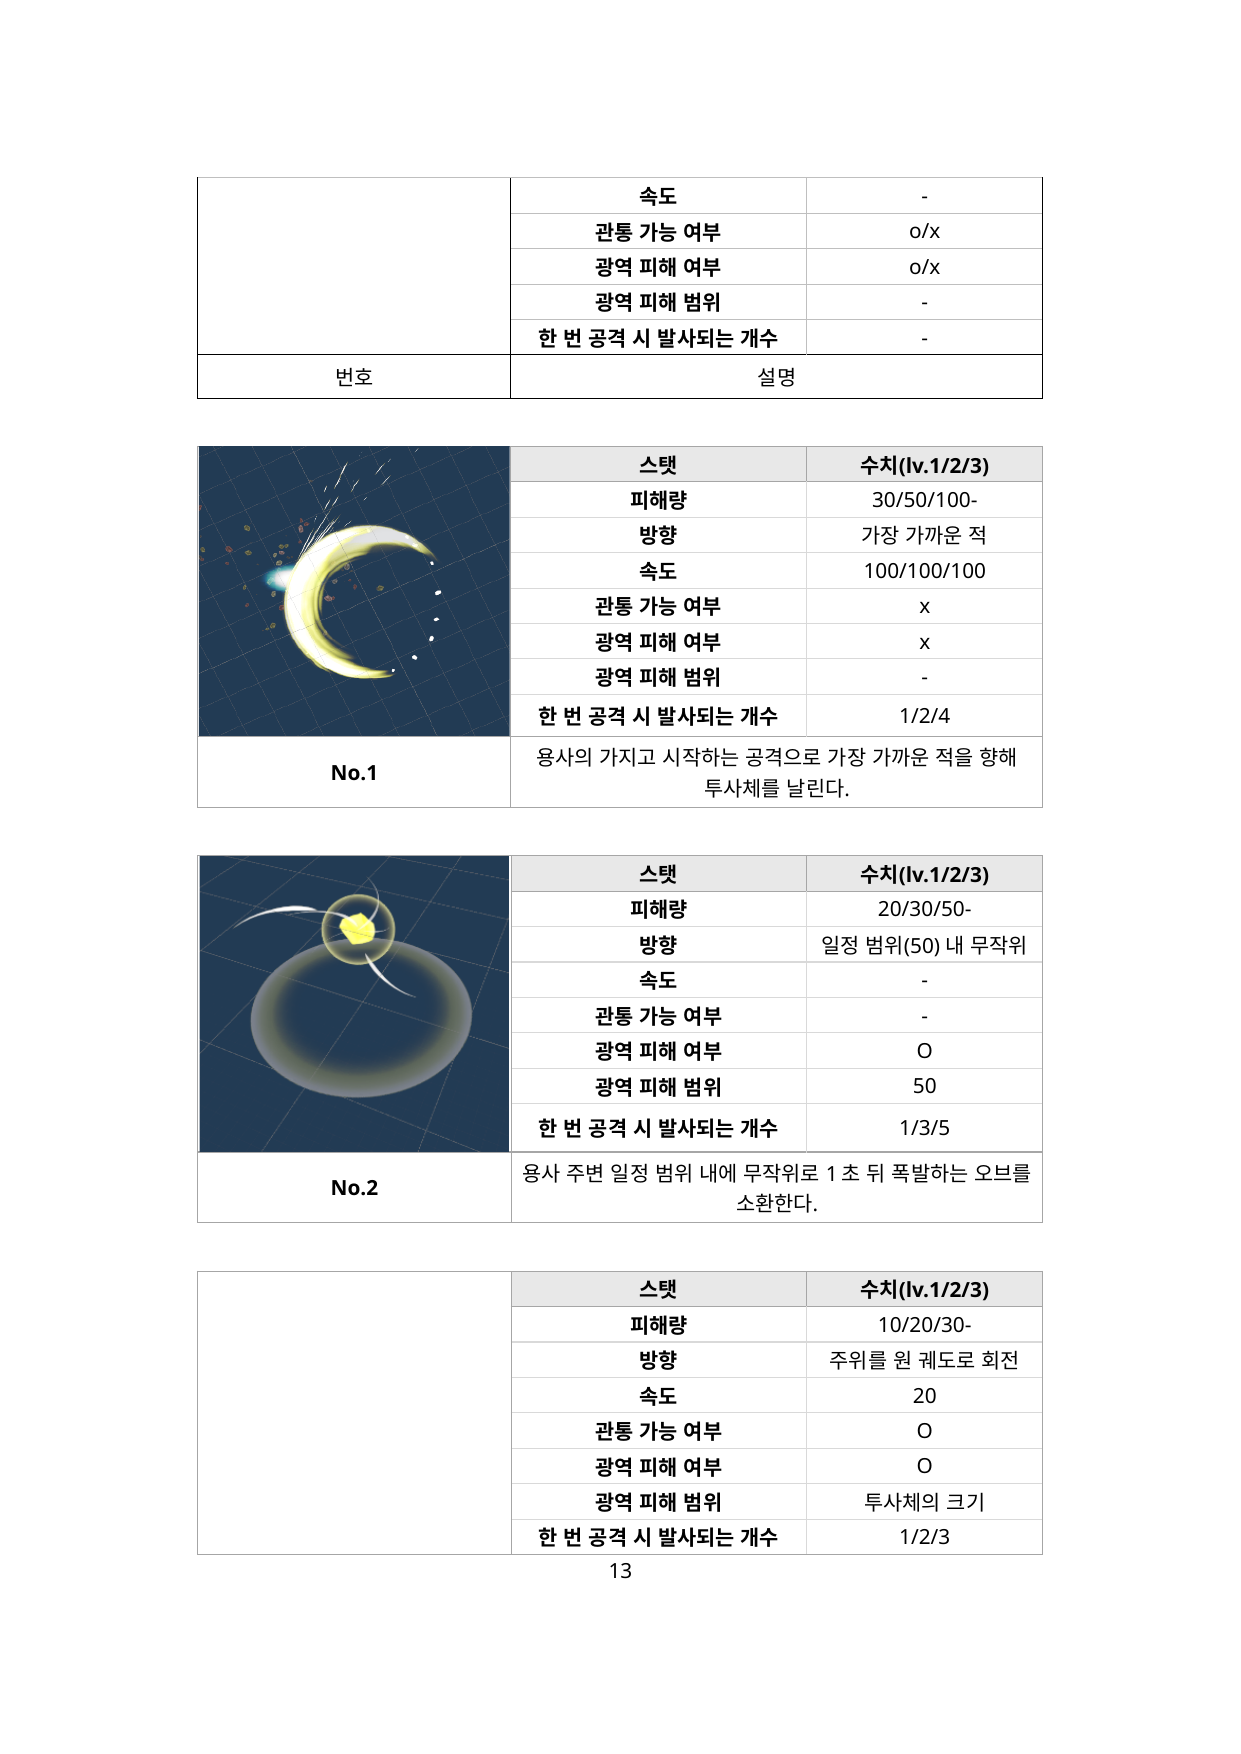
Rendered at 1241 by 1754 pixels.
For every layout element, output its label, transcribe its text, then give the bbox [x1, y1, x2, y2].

table_cell 30/50/100- [807, 482, 1042, 517]
table_header 스탯 [511, 447, 806, 481]
table_cell 10/20/30- [807, 1307, 1042, 1341]
table_cell 관통 가능 여부 [511, 214, 806, 248]
table_cell O [807, 1413, 1042, 1448]
table_cell - [807, 178, 1042, 213]
table_cell 설명 [511, 355, 1042, 397]
table_cell 번호 [198, 355, 510, 397]
table_cell No.1 [198, 737, 510, 807]
table_header [198, 1272, 511, 1554]
table_cell - [807, 285, 1042, 319]
table_cell 가장 가까운 적 [807, 518, 1042, 552]
table_cell 100/100/100 [807, 553, 1042, 587]
table_cell 주위를 원 궤도로 회전 [807, 1343, 1042, 1377]
table_cell O [807, 1033, 1042, 1068]
table_cell No.2 [198, 1153, 511, 1222]
table_header 수치(lv.1/2/3) [807, 447, 1042, 481]
table_cell 광역 피해 여부 [512, 1449, 806, 1483]
table_cell 방향 [512, 1343, 806, 1377]
table_cell 피해량 [512, 1307, 806, 1341]
table_cell 방향 [512, 927, 806, 961]
table_cell 1/3/5 [807, 1104, 1042, 1151]
table_cell 한 번 공격 시 발사되는 개수 [512, 1520, 806, 1554]
table_header 스탯 [512, 1272, 806, 1306]
table_cell 일정 범위(50) 내 무작위 [807, 927, 1042, 961]
table_cell 속도 [511, 553, 806, 587]
table_header 수치(lv.1/2/3) [807, 856, 1042, 891]
table_cell 투사체의 크기 [807, 1484, 1042, 1518]
table_cell 한 번 공격 시 발사되는 개수 [512, 1104, 806, 1151]
table_cell - [807, 963, 1042, 997]
table_cell 속도 [511, 178, 806, 213]
table_cell 피해량 [511, 482, 806, 517]
table_cell 속도 [512, 1378, 806, 1412]
table_cell 광역 피해 범위 [511, 659, 806, 694]
table_cell 관통 가능 여부 [512, 1413, 806, 1448]
table_cell - [807, 998, 1042, 1032]
table_cell o/x [807, 214, 1042, 248]
table_cell 광역 피해 여부 [512, 1033, 806, 1068]
table_cell 광역 피해 여부 [511, 249, 806, 283]
table_cell - [807, 659, 1042, 694]
table_header 스탯 [512, 856, 806, 891]
table_cell o/x [807, 249, 1042, 283]
table_cell 광역 피해 범위 [512, 1484, 806, 1518]
table_cell 속도 [512, 963, 806, 997]
picture [199, 856, 509, 1152]
table_cell 용사의 가지고 시작하는 공격으로 가장 가까운 적을 향해 투사체를 날린다. [511, 737, 1042, 807]
table_cell 관통 가능 여부 [512, 998, 806, 1032]
table_cell 용사 주변 일정 범위 내에 무작위로 1초 뒤 폭발하는 오브를 소환한다. [512, 1153, 1042, 1222]
table_cell 광역 피해 여부 [511, 624, 806, 658]
table_cell 광역 피해 범위 [512, 1069, 806, 1103]
table_cell x [807, 624, 1042, 658]
table_cell 방향 [511, 518, 806, 552]
table_cell x [807, 589, 1042, 623]
table_cell 1/2/4 [807, 695, 1042, 736]
picture [198, 446, 510, 736]
table_cell - [807, 320, 1042, 354]
table_cell 관통 가능 여부 [511, 589, 806, 623]
table_cell 피해량 [512, 892, 806, 926]
table_cell 광역 피해 범위 [511, 285, 806, 319]
table_cell O [807, 1449, 1042, 1483]
table_cell 50 [807, 1069, 1042, 1103]
table_cell 20 [807, 1378, 1042, 1412]
table_cell 1/2/3 [807, 1520, 1042, 1554]
table_cell 한 번 공격 시 발사되는 개수 [511, 320, 806, 354]
table_cell 20/30/50- [807, 892, 1042, 926]
table_cell 한 번 공격 시 발사되는 개수 [511, 695, 806, 736]
table_header 수치(lv.1/2/3) [807, 1272, 1042, 1306]
